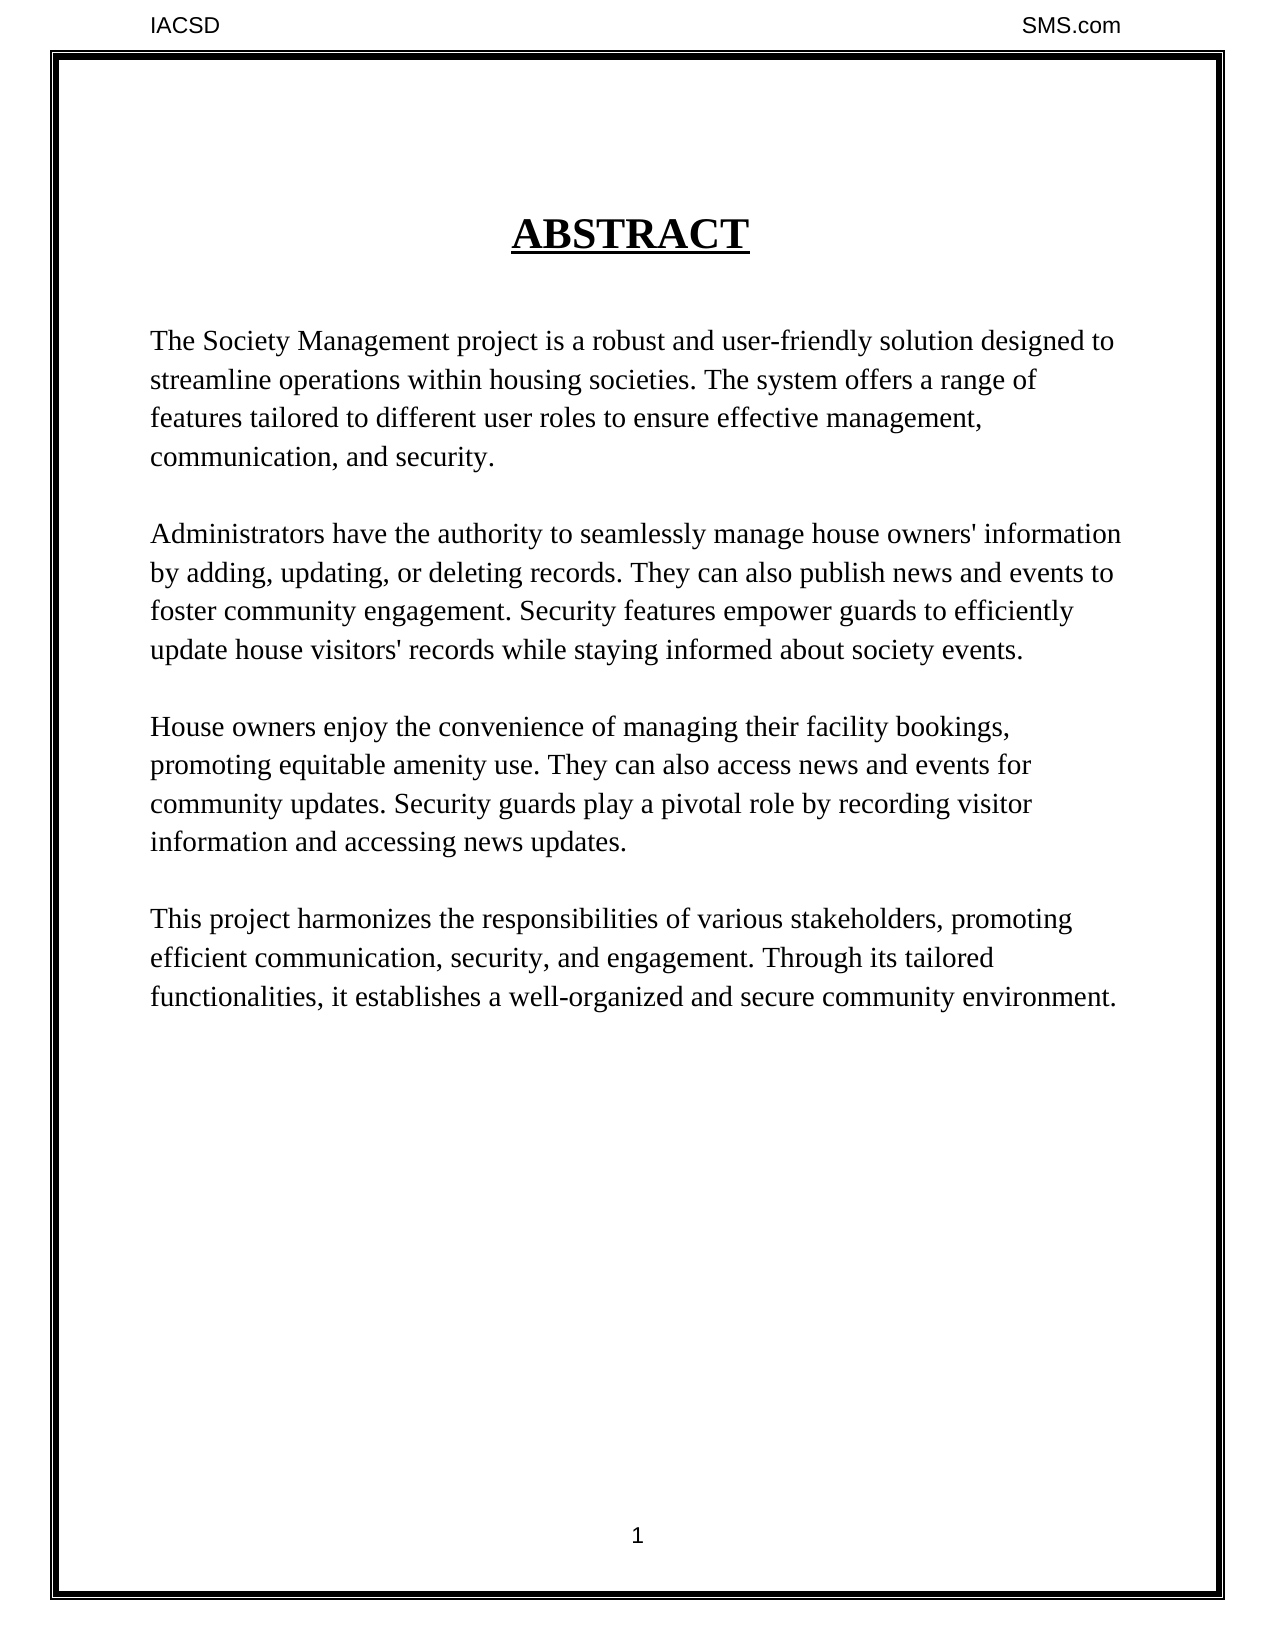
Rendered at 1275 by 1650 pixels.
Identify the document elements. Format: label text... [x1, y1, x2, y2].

text This project harmonizes the responsibilities of various stakeholders, promoting efficient communication, security, and engagement. Through its tailored functionalities, it establishes a well-organized and secure community environment. [150, 902, 1125, 1012]
text House owners enjoy the convenience of managing their facility bookings, promoting equitable amenity use. They can also access news and events for community updates. Security guards play a pivotal role by recording visitor information and accessing news updates. [150, 709, 1125, 858]
text Administrators have the authority to seamlessly manage house owners' information by adding, updating, or deleting records. They can also publish news and events to foster community engagement. Security features empower guards to efficiently update house visitors' records while staying informed about society events. [150, 516, 1125, 665]
text ABSTRACT [150, 208, 1125, 258]
text The Society Management project is a robust and user-friendly solution designed to streamline operations within housing societies. The system offers a range of features tailored to different user roles to ensure effective management, communication, and security. [150, 323, 1125, 473]
